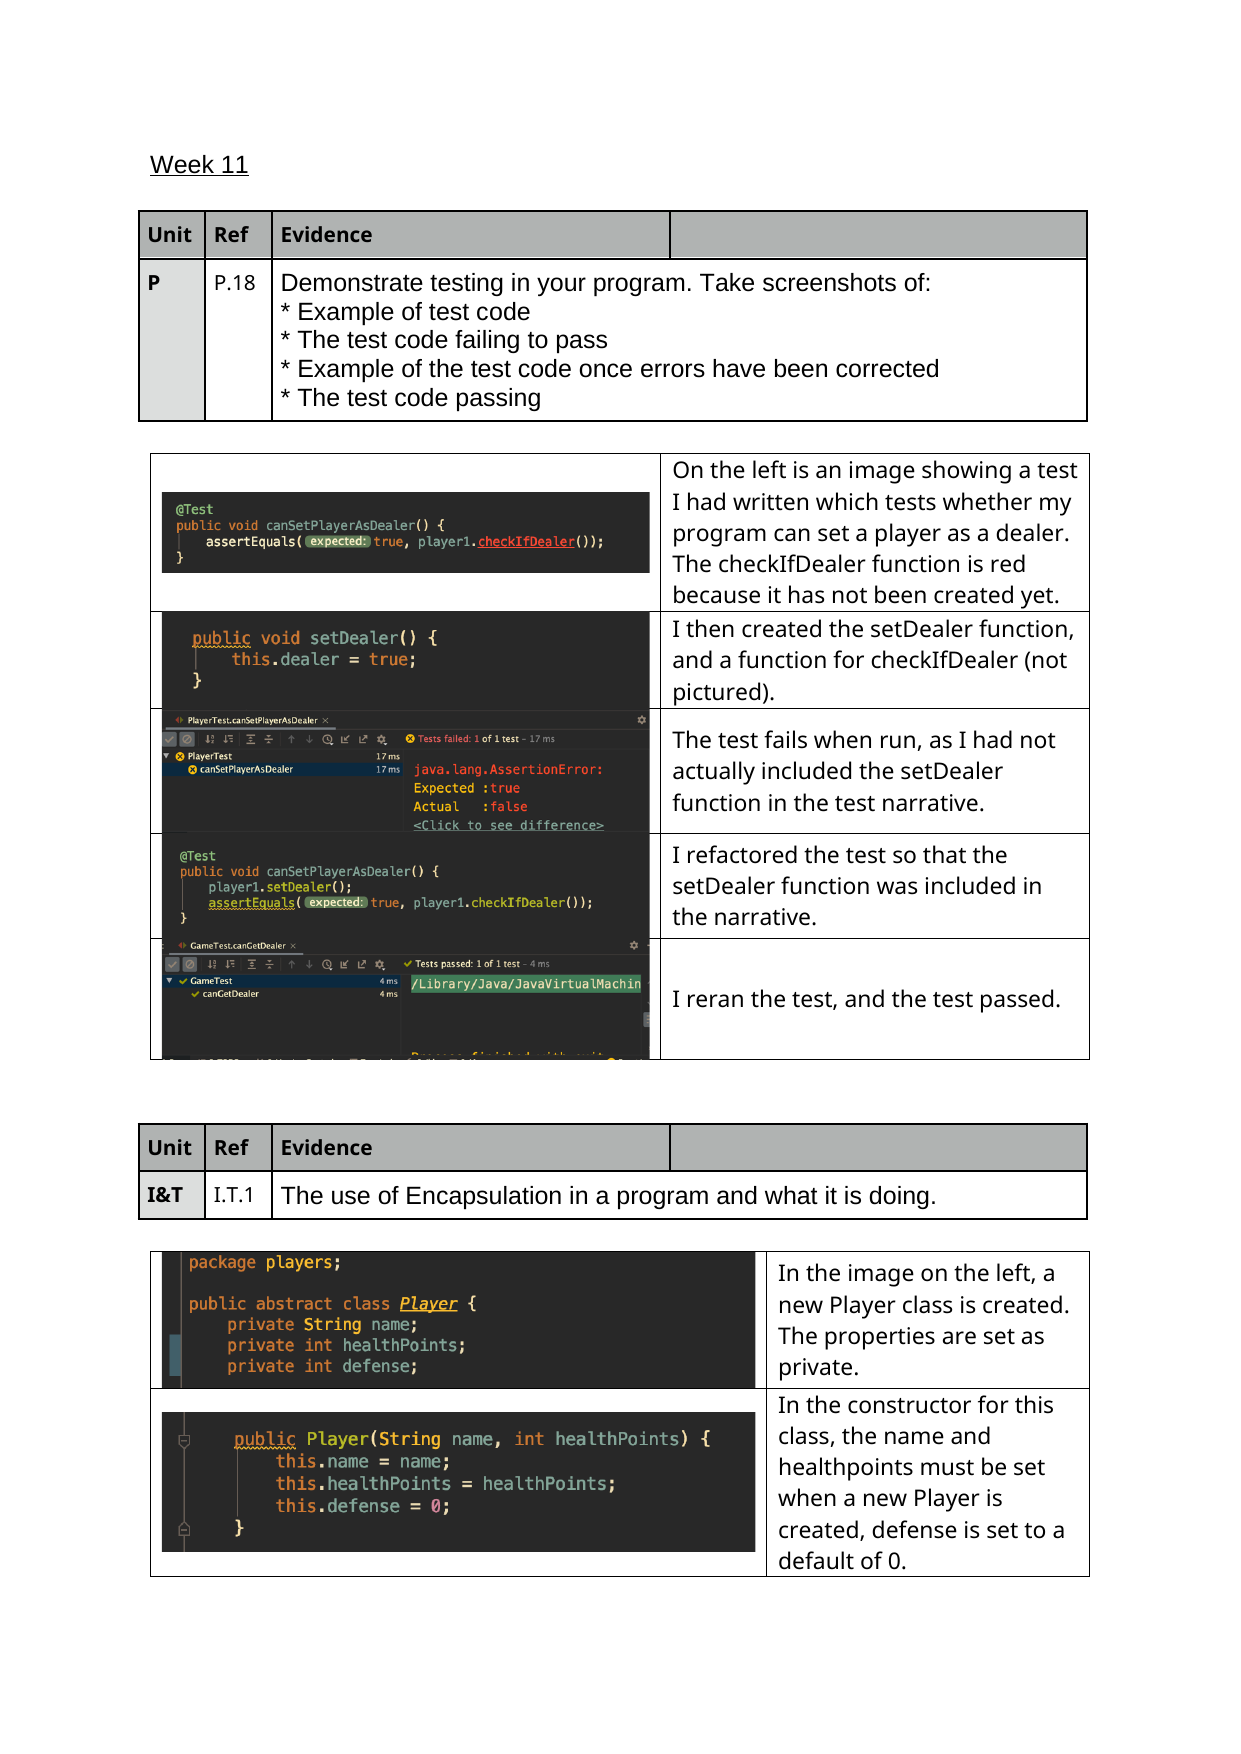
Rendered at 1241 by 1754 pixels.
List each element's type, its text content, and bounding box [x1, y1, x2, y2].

text Week 11 [150, 150, 1090, 179]
table_header Unit [140, 212, 204, 257]
table_header [756, 1252, 766, 1387]
picture [161, 1252, 756, 1388]
table_header Ref [206, 1125, 271, 1170]
table_header In the image on the left, a new Player class is created. The properties are set as private. [767, 1252, 1089, 1387]
table_cell [151, 939, 161, 1059]
table_cell I.T.1 [206, 1172, 271, 1218]
table_cell [151, 1389, 766, 1576]
table_cell I refactored the test so that the setDealer function was included in the narrative. [661, 834, 1089, 937]
table_cell The test fails when run, as I had not actually included the setDealer function in the test narrative. [661, 709, 1089, 833]
table_cell The use of Encapsulation in a program and what it is doing. [273, 1172, 1086, 1218]
table_header Unit [140, 1125, 204, 1170]
table_header [671, 1125, 1086, 1170]
table_header Ref [206, 212, 271, 257]
picture [161, 611, 650, 1060]
table_header [151, 454, 660, 611]
table_cell [151, 834, 161, 937]
table_cell I&T [140, 1172, 204, 1218]
table_cell In the constructor for this class, the name and healthpoints must be set when a new Player is created, defense is set to a default of 0. [767, 1389, 1089, 1576]
picture [161, 1412, 756, 1552]
table_header [671, 212, 1086, 257]
table_cell [650, 834, 660, 937]
table_header Evidence [273, 212, 669, 257]
picture [161, 492, 650, 573]
table_cell P [140, 260, 204, 420]
table_cell I reran the test, and the test passed. [661, 939, 1089, 1059]
table_cell [650, 709, 660, 833]
table_cell [151, 709, 161, 833]
table_header [151, 1252, 161, 1387]
table_header On the left is an image showing a test I had written which tests whether my program can set a player as a dealer. The checkIfDealer function is red because it has not been created yet. [661, 454, 1089, 611]
table_header Evidence [273, 1125, 669, 1170]
table_cell [151, 612, 161, 708]
table_cell [650, 612, 660, 708]
table_cell [650, 939, 660, 1059]
table_cell Demonstrate testing in your program. Take screenshots of: * Example of test code * The test code failing to pass * Example of the test code once errors have been corrected * The test code passing [273, 260, 1086, 420]
table_cell I then created the setDealer function, and a function for checkIfDealer (not pictured). [661, 612, 1089, 708]
table_cell P.18 [206, 260, 271, 420]
